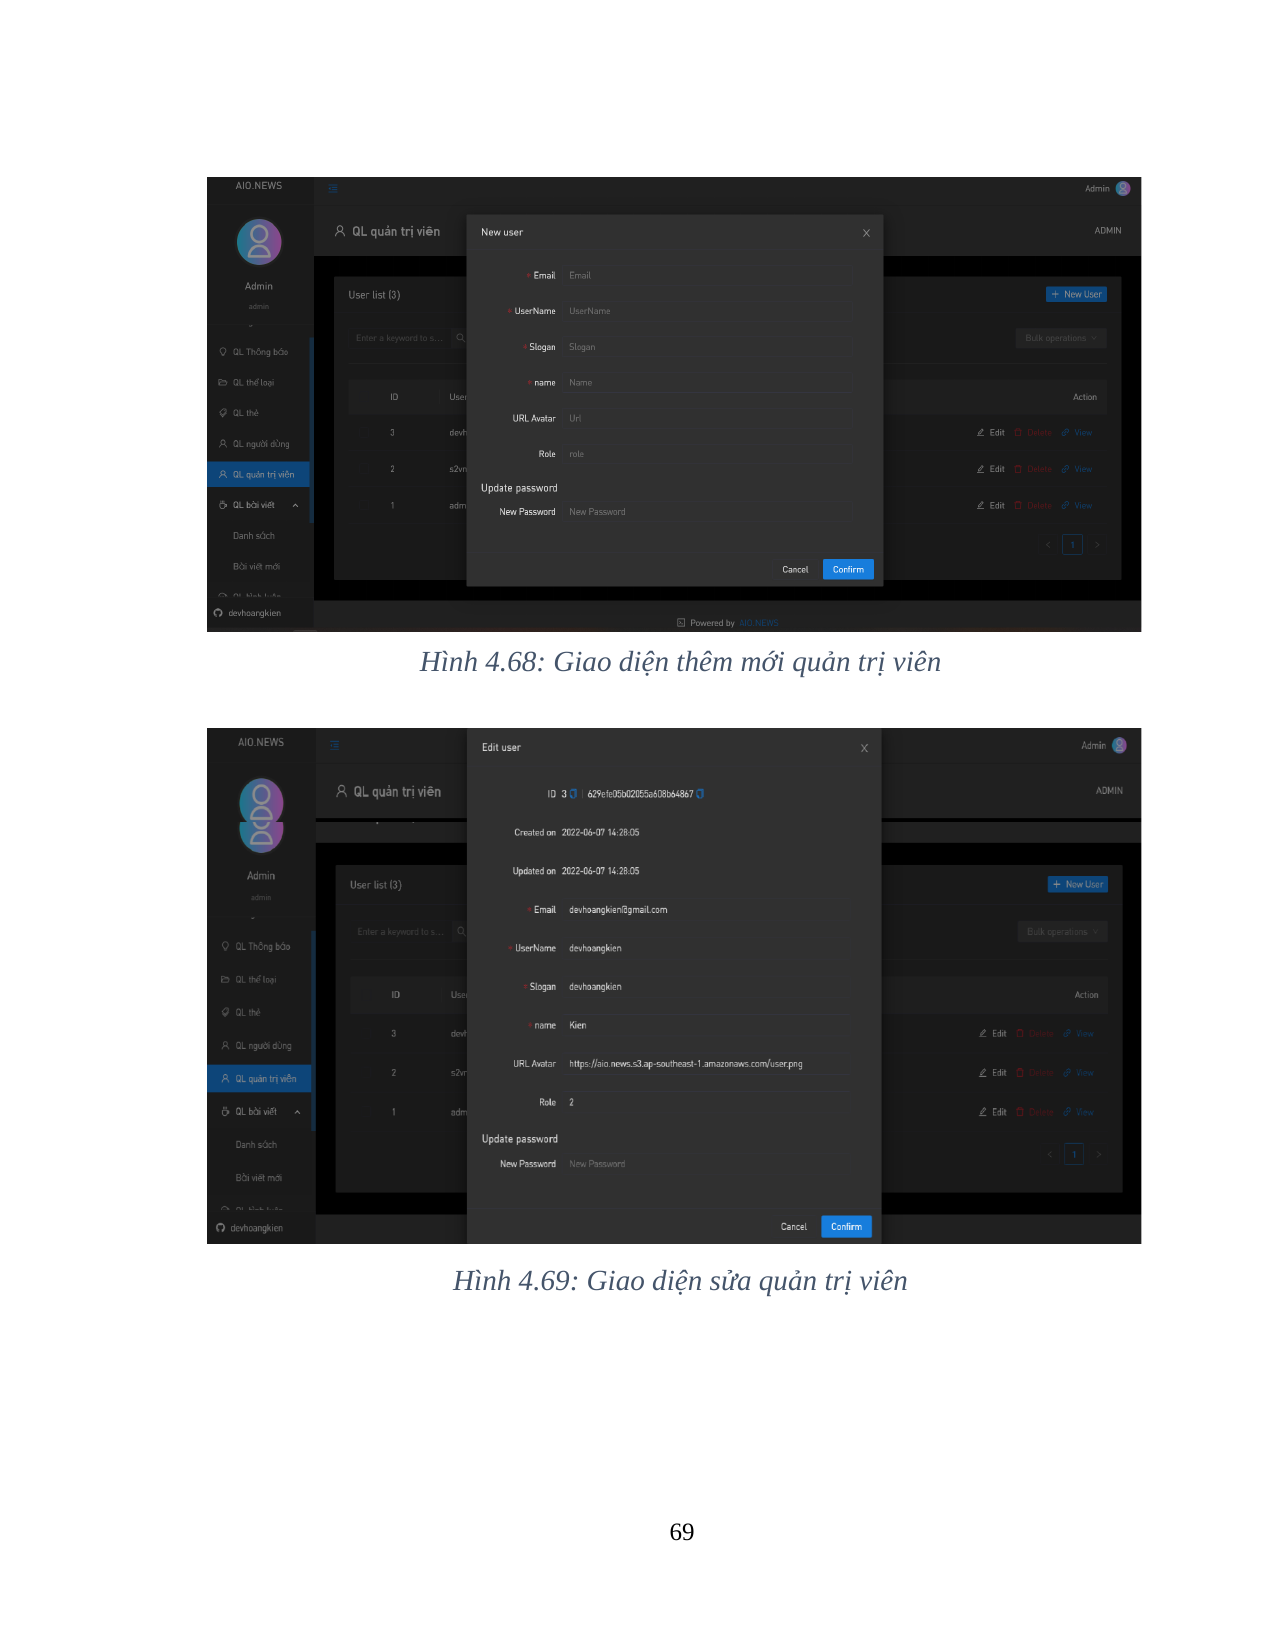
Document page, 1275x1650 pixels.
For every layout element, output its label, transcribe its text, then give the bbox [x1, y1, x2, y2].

text Hình 4.68: Giao diện thêm mới quản trị viên [207, 644, 1156, 677]
picture [207, 177, 1142, 632]
picture [207, 728, 1142, 1244]
text Hình 4.69: Giao diện sửa quản trị viên [207, 1263, 1156, 1297]
